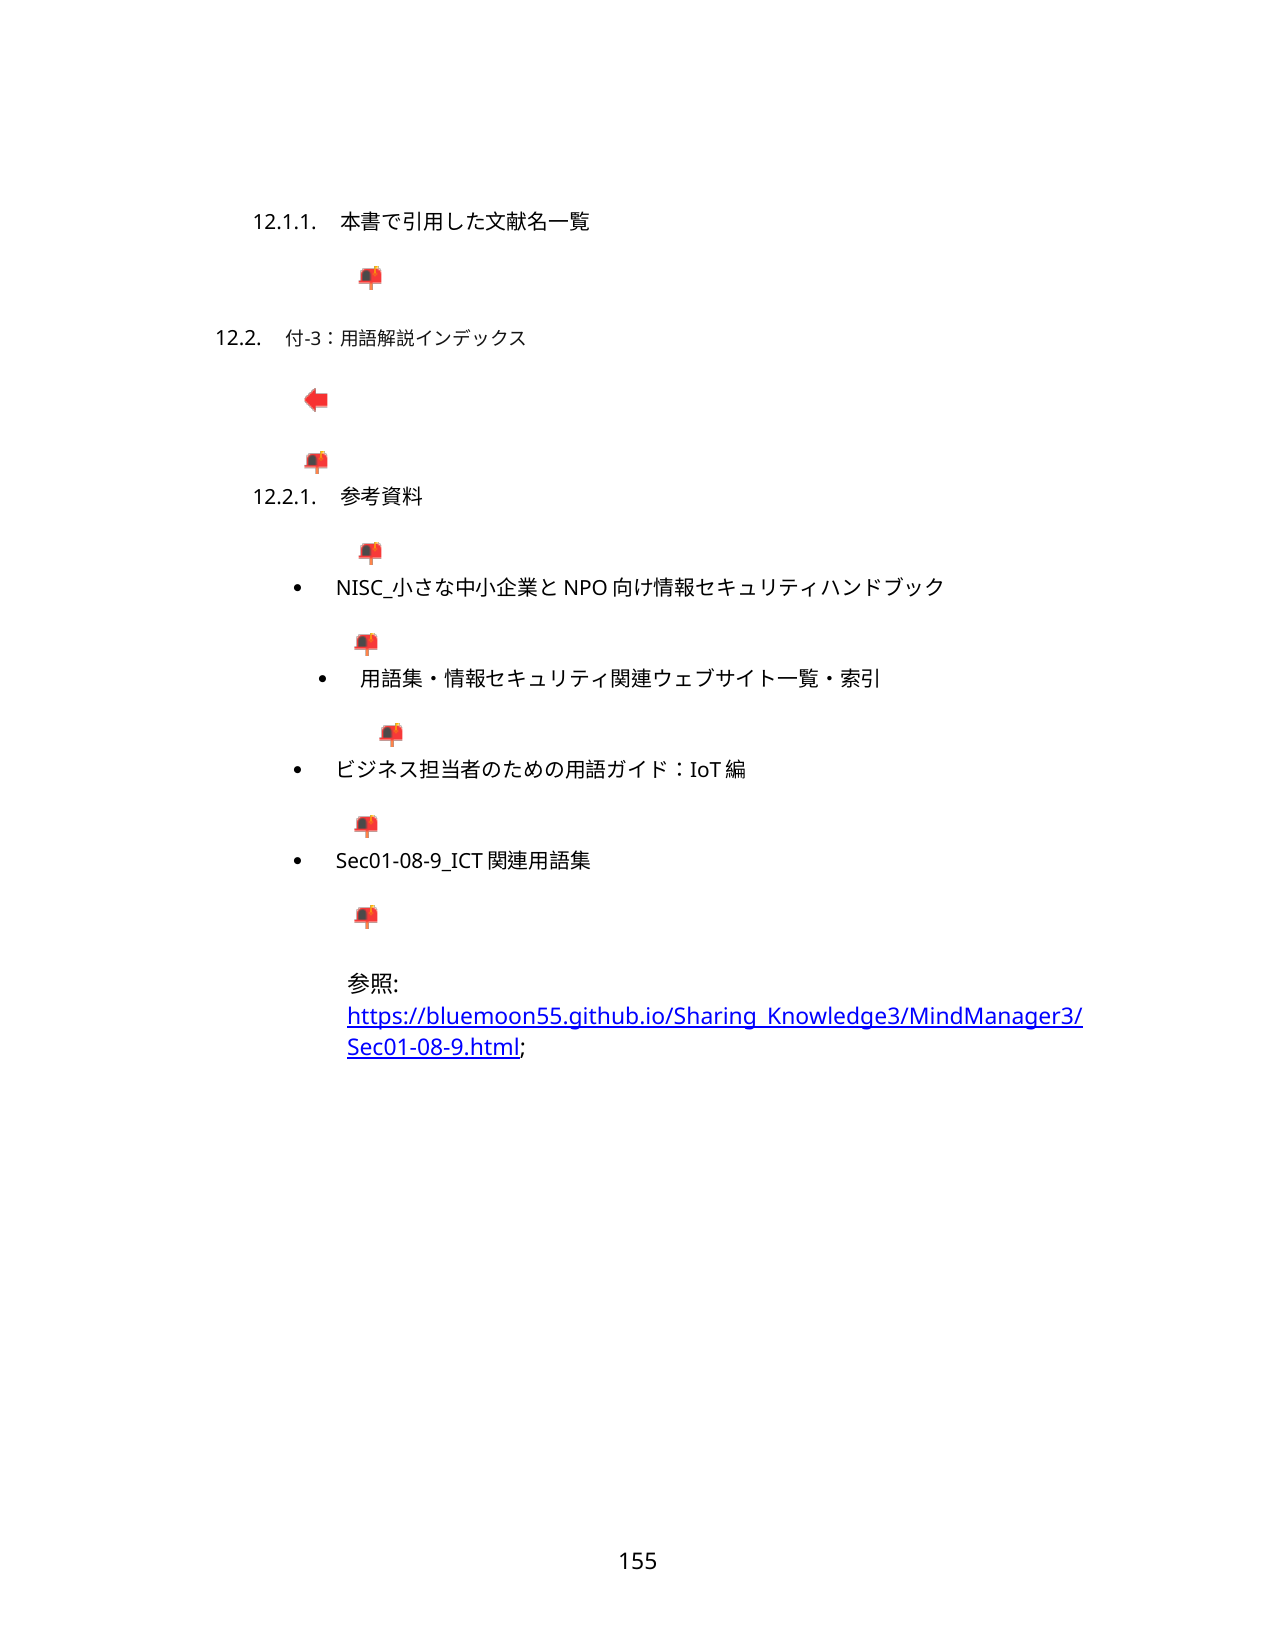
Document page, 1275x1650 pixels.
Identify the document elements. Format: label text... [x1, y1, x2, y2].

list Sec01-08-9_ICT関連用語集 [294, 846, 1098, 874]
picture [304, 388, 328, 412]
picture [354, 815, 378, 838]
list ビジネス担当者のための用語ガイド：IoT編 [294, 755, 1098, 784]
picture [354, 905, 378, 929]
picture [358, 266, 382, 290]
picture [358, 542, 382, 565]
picture [354, 633, 378, 656]
text https://bluemoon55.github.io/Sharing_Knowledge3/MindManager3/Sec01-08-9.html; [347, 999, 1098, 1062]
list 参照: [347, 968, 1098, 999]
picture [304, 451, 328, 474]
list 参考資料 [252, 482, 1098, 511]
list 付-3：用語解説インデックス [215, 323, 1098, 351]
picture [379, 723, 403, 747]
list 本書で引用した文献名一覧 [252, 207, 1098, 235]
list NISC_小さな中小企業とNPO向け情報セキュリティハンドブック [294, 573, 1098, 602]
list 用語集・情報セキュリティ関連ウェブサイト一覧・索引 [319, 664, 1098, 693]
